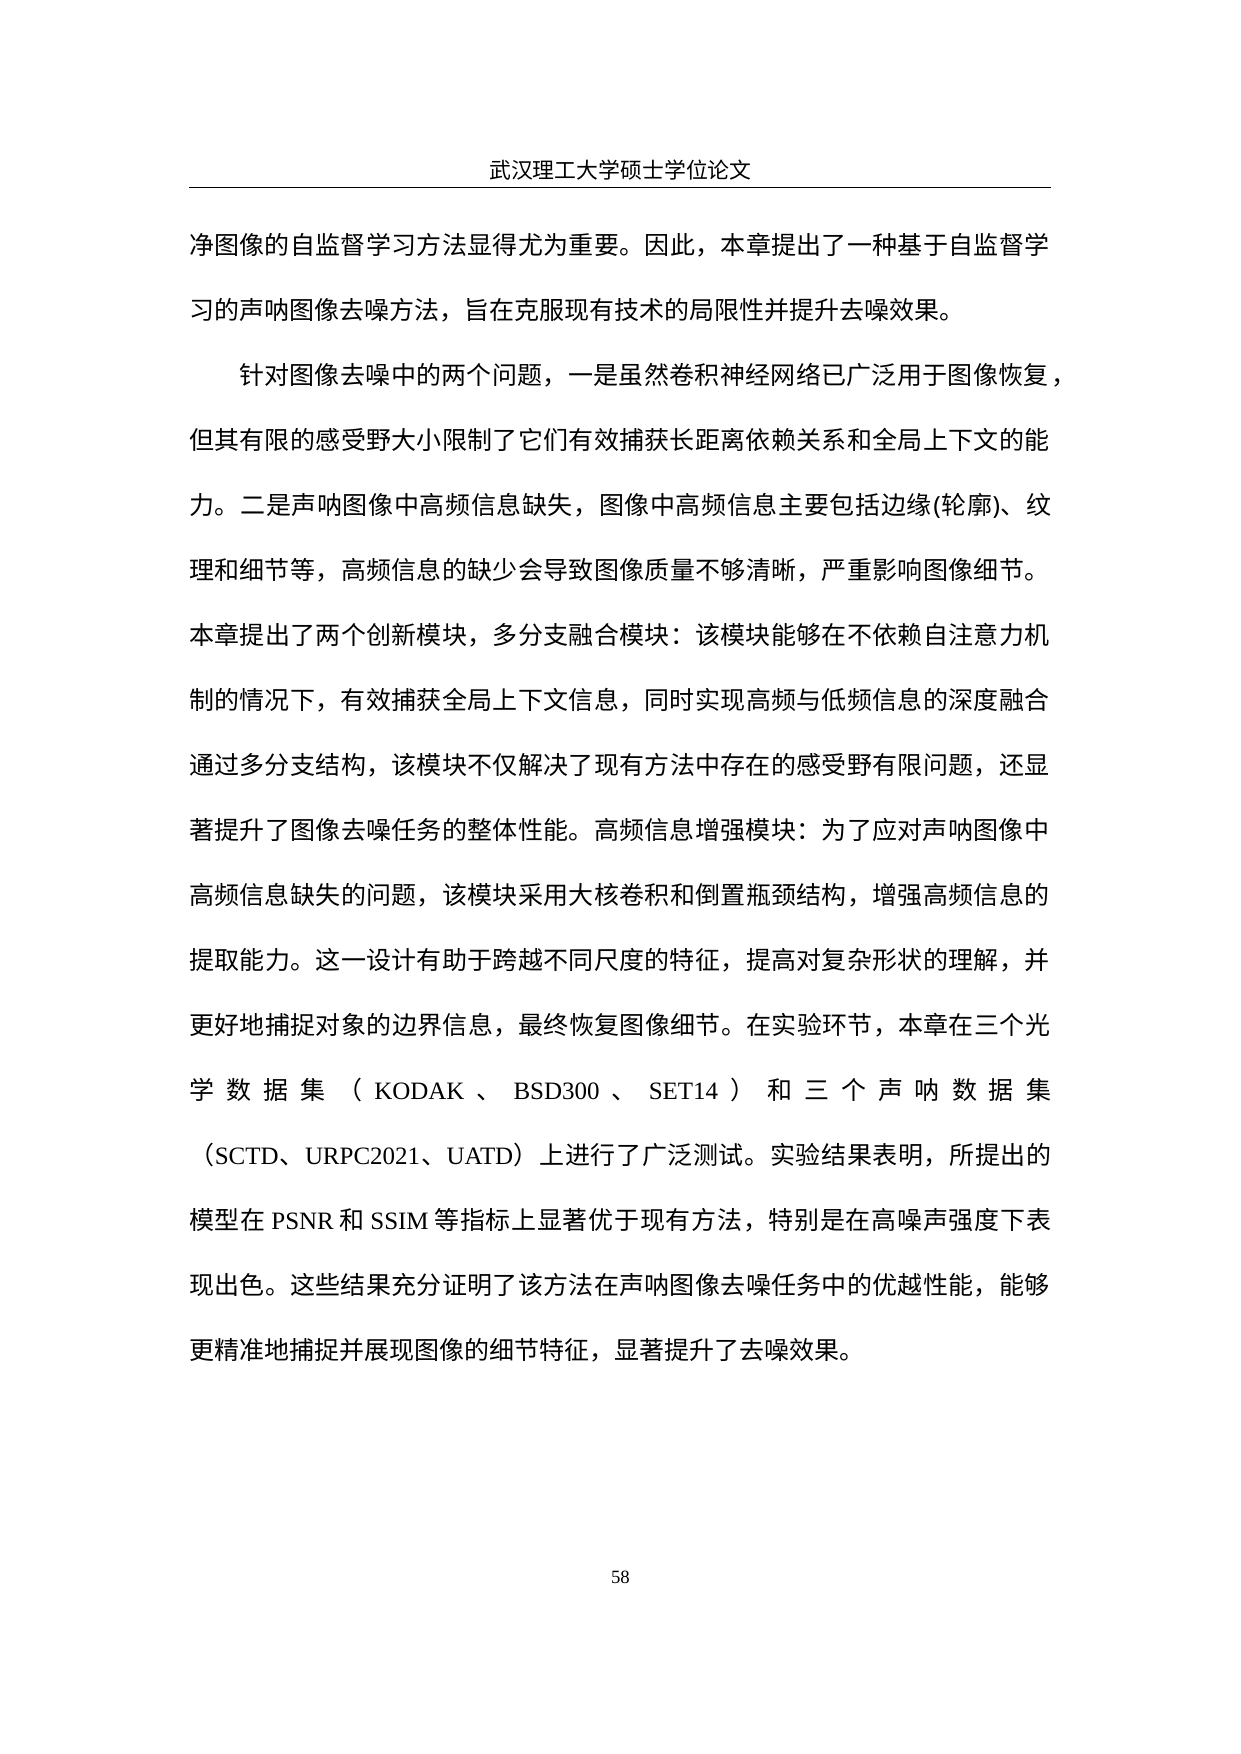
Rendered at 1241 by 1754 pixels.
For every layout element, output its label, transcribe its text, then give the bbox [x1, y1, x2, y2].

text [189, 211, 1051, 341]
text 针对图像去噪中的两个问题，一是虽然卷积神经网络已广泛用于图像恢复，但其有限的感受野大小限制了它们有效捕获长距离依赖关系和全局上下文的能力。二是声呐图像中高频信息缺失，图像中高频信息主要包括边缘(轮廓)、纹理和细节等，高频信息的缺少会导致图像质量不够清晰，严重影响图像细节。本章提出了两个创新模块，多分支融合模块：该模块能够在不依赖自注意力机制的情况下，有效捕获全局上下文信息，同时实现高频与低频信息的深度融合。通过多分支结构，该模块不仅解决了现有方法中存在的感受野有限问题，还显著提升了图像去噪任务的整体性能。高频信息增强模块：为了应对声呐图像中高频信息缺失的问题，该模块采用大核卷积和倒置瓶颈结构，增强高频信息的提取能力。这一设计有助于跨越不同尺度的特征，提高对复杂形状的理解，并更好地捕捉对象的边界信息，最终恢复图像细节。在实验环节，本章在三个光学数据集（KODAK、BSD300、SET14）和三个声呐数据集（SCTD、URPC2021、UATD）上进行了广泛测试。实验结果表明，所提出的模型在PSNR和SSIM等指标上显著优于现有方法，特别是在高噪声强度下表现出色。这些结果充分证明了该方法在声呐图像去噪任务中的优越性能，能够更精准地捕捉并展现图像的细节特征，显著提升了去噪效果。 [189, 341, 1051, 1381]
